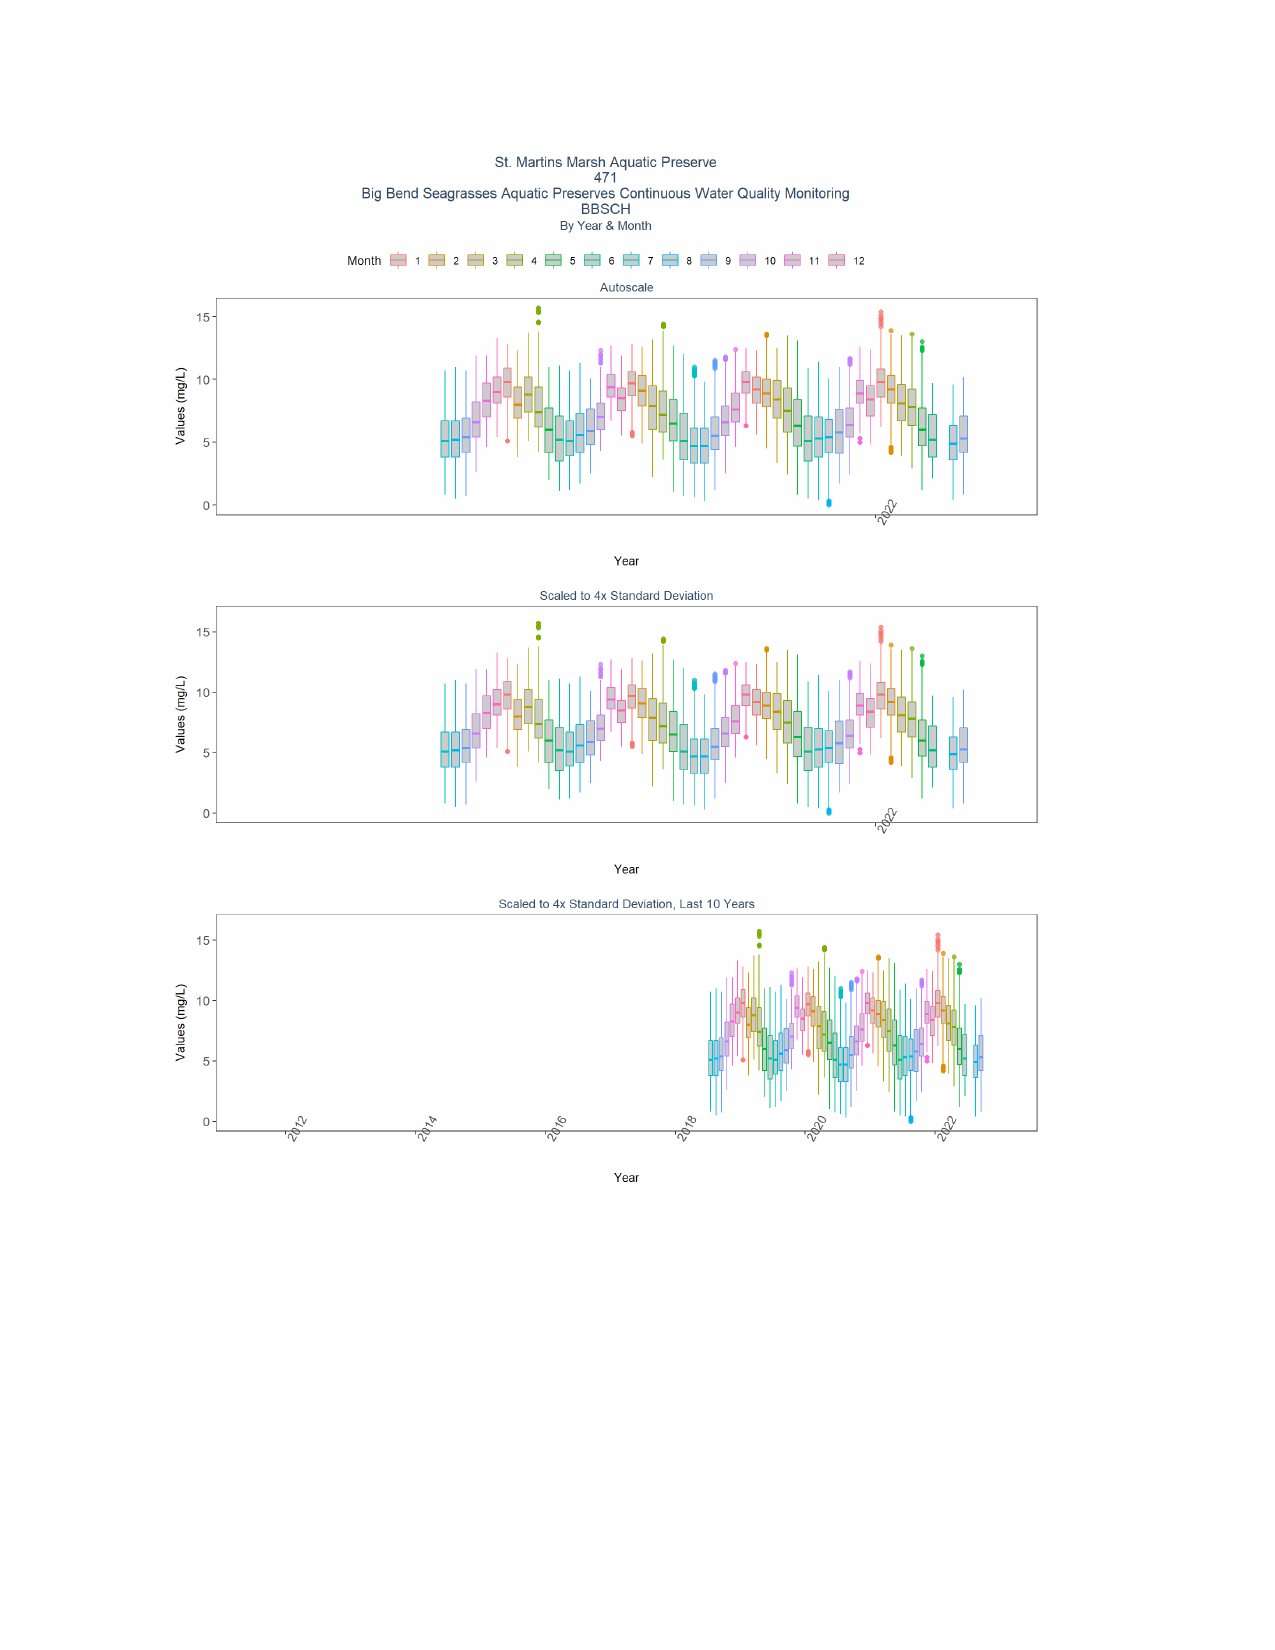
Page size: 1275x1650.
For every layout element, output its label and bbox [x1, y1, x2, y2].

picture [168, 150, 1044, 1200]
